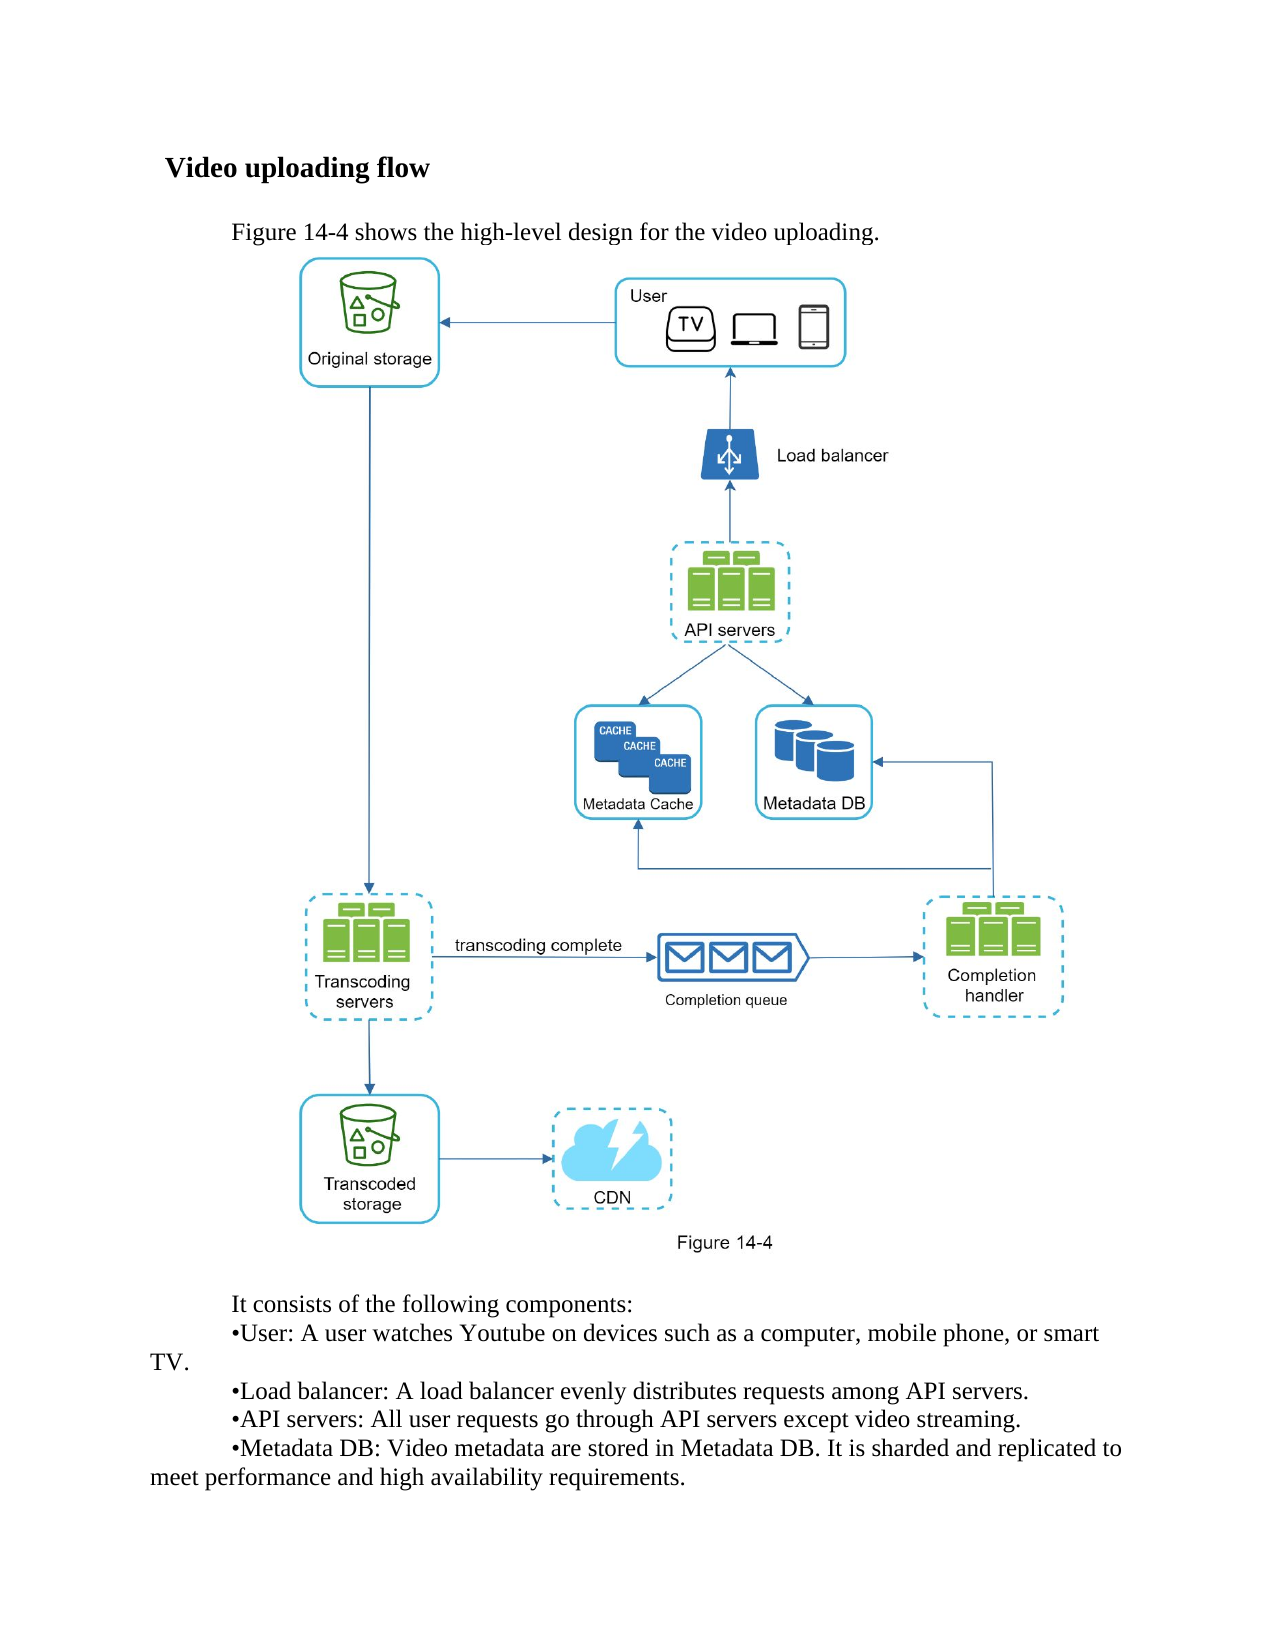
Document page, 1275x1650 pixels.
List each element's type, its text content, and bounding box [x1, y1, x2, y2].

text •Metadata DB: Video metadata are stored in Metadata DB. It is sharded and replicated to meet performance and high availability requirements. [150, 1433, 1125, 1491]
text It consists of the following components: [150, 1289, 1125, 1318]
text Figure 14-4 shows the high-level design for the video uploading. [150, 217, 1125, 246]
text •API servers: All user requests go through API servers except video streaming. [150, 1404, 1125, 1433]
text •User: A user watches Youtube on devices such as a computer, mobile phone, or smart TV. [150, 1318, 1125, 1376]
picture [287, 245, 1069, 1261]
subtitle Video uploading flow [150, 150, 1125, 183]
text •Load balancer: A load balancer evenly distributes requests among API servers. [150, 1376, 1125, 1404]
